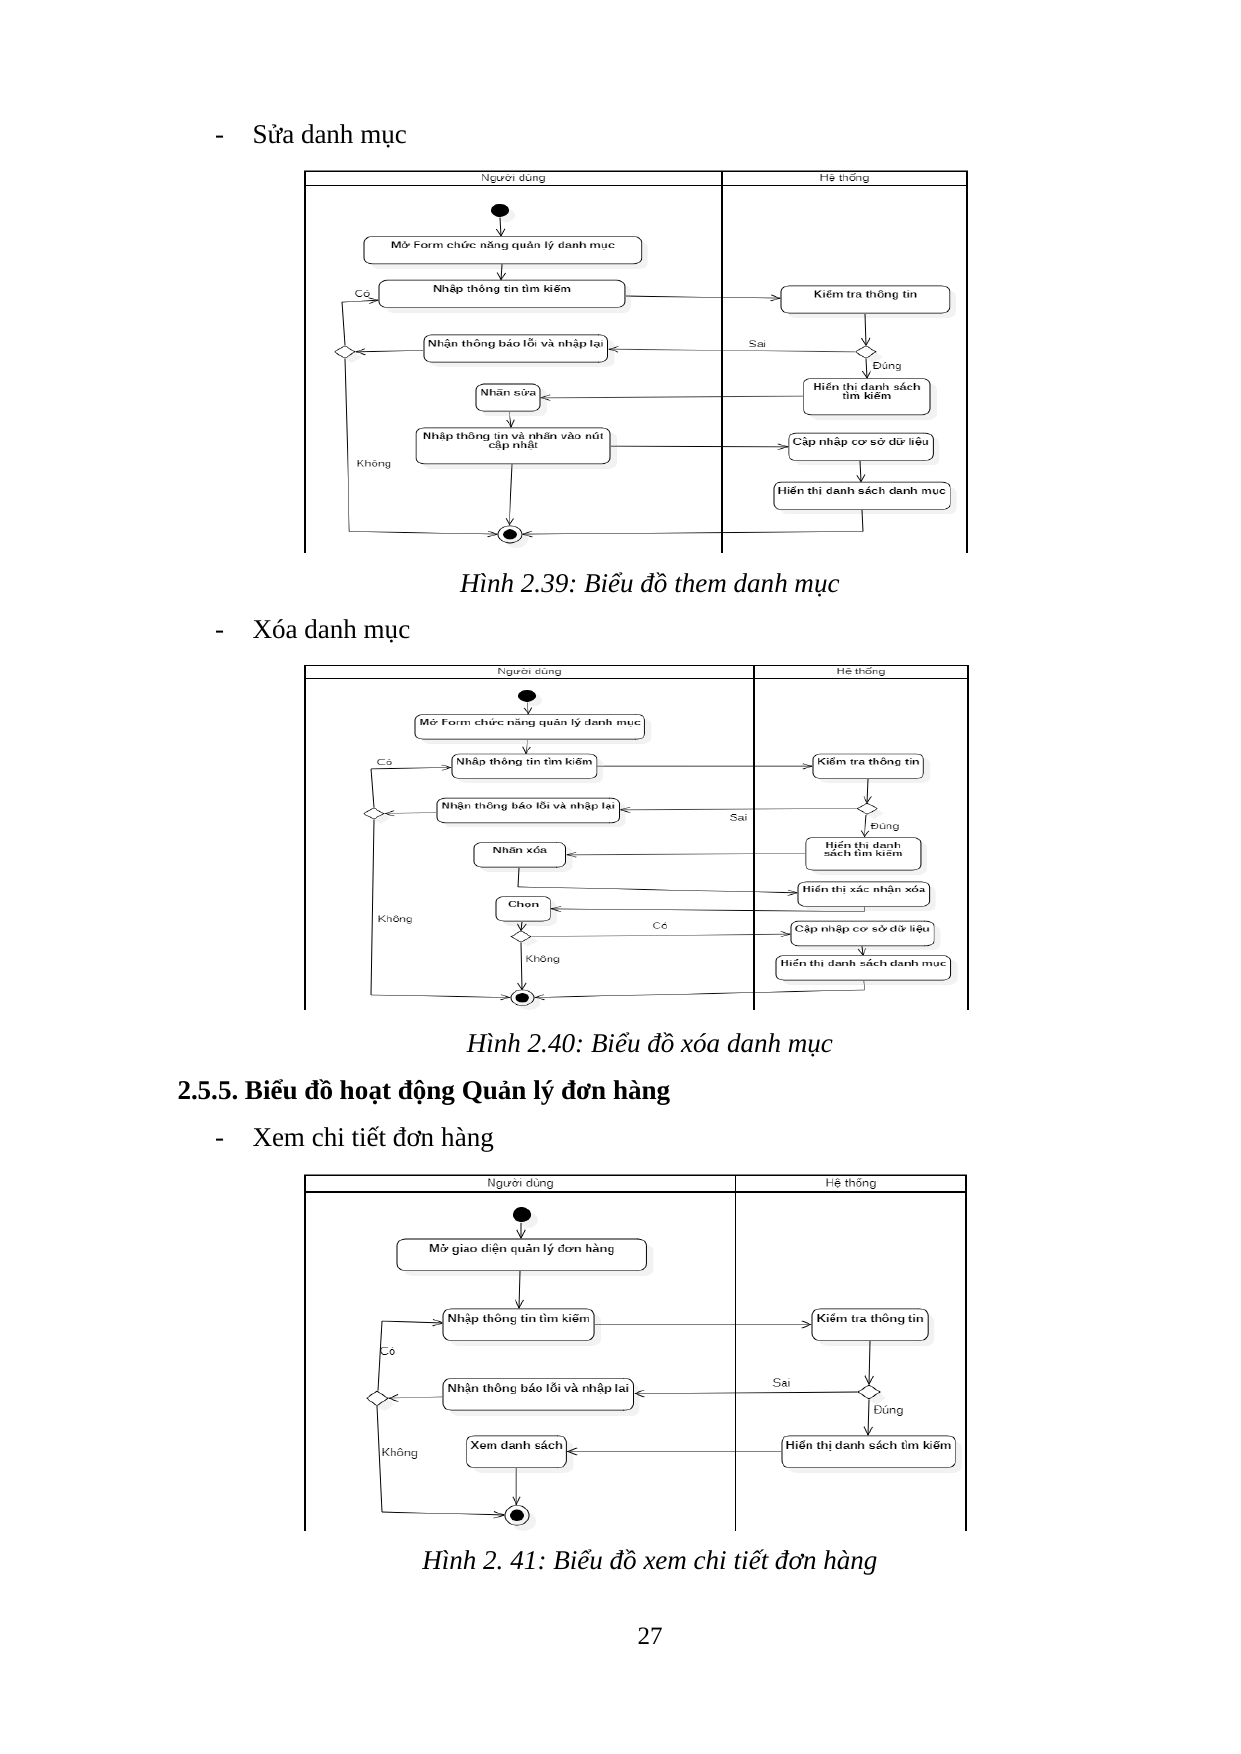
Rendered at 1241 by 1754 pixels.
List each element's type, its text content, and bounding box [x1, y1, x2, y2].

subtitle 2.5.5. Biểu đồ hoạt động Quản lý đơn hàng [177, 1074, 1122, 1105]
list Xóa danh mục [215, 613, 1122, 644]
list Sửa danh mục [215, 118, 1122, 149]
picture [295, 660, 1004, 1014]
list Xem chi tiết đơn hàng [215, 1121, 1122, 1152]
picture [295, 164, 1004, 553]
picture [295, 1167, 1004, 1531]
